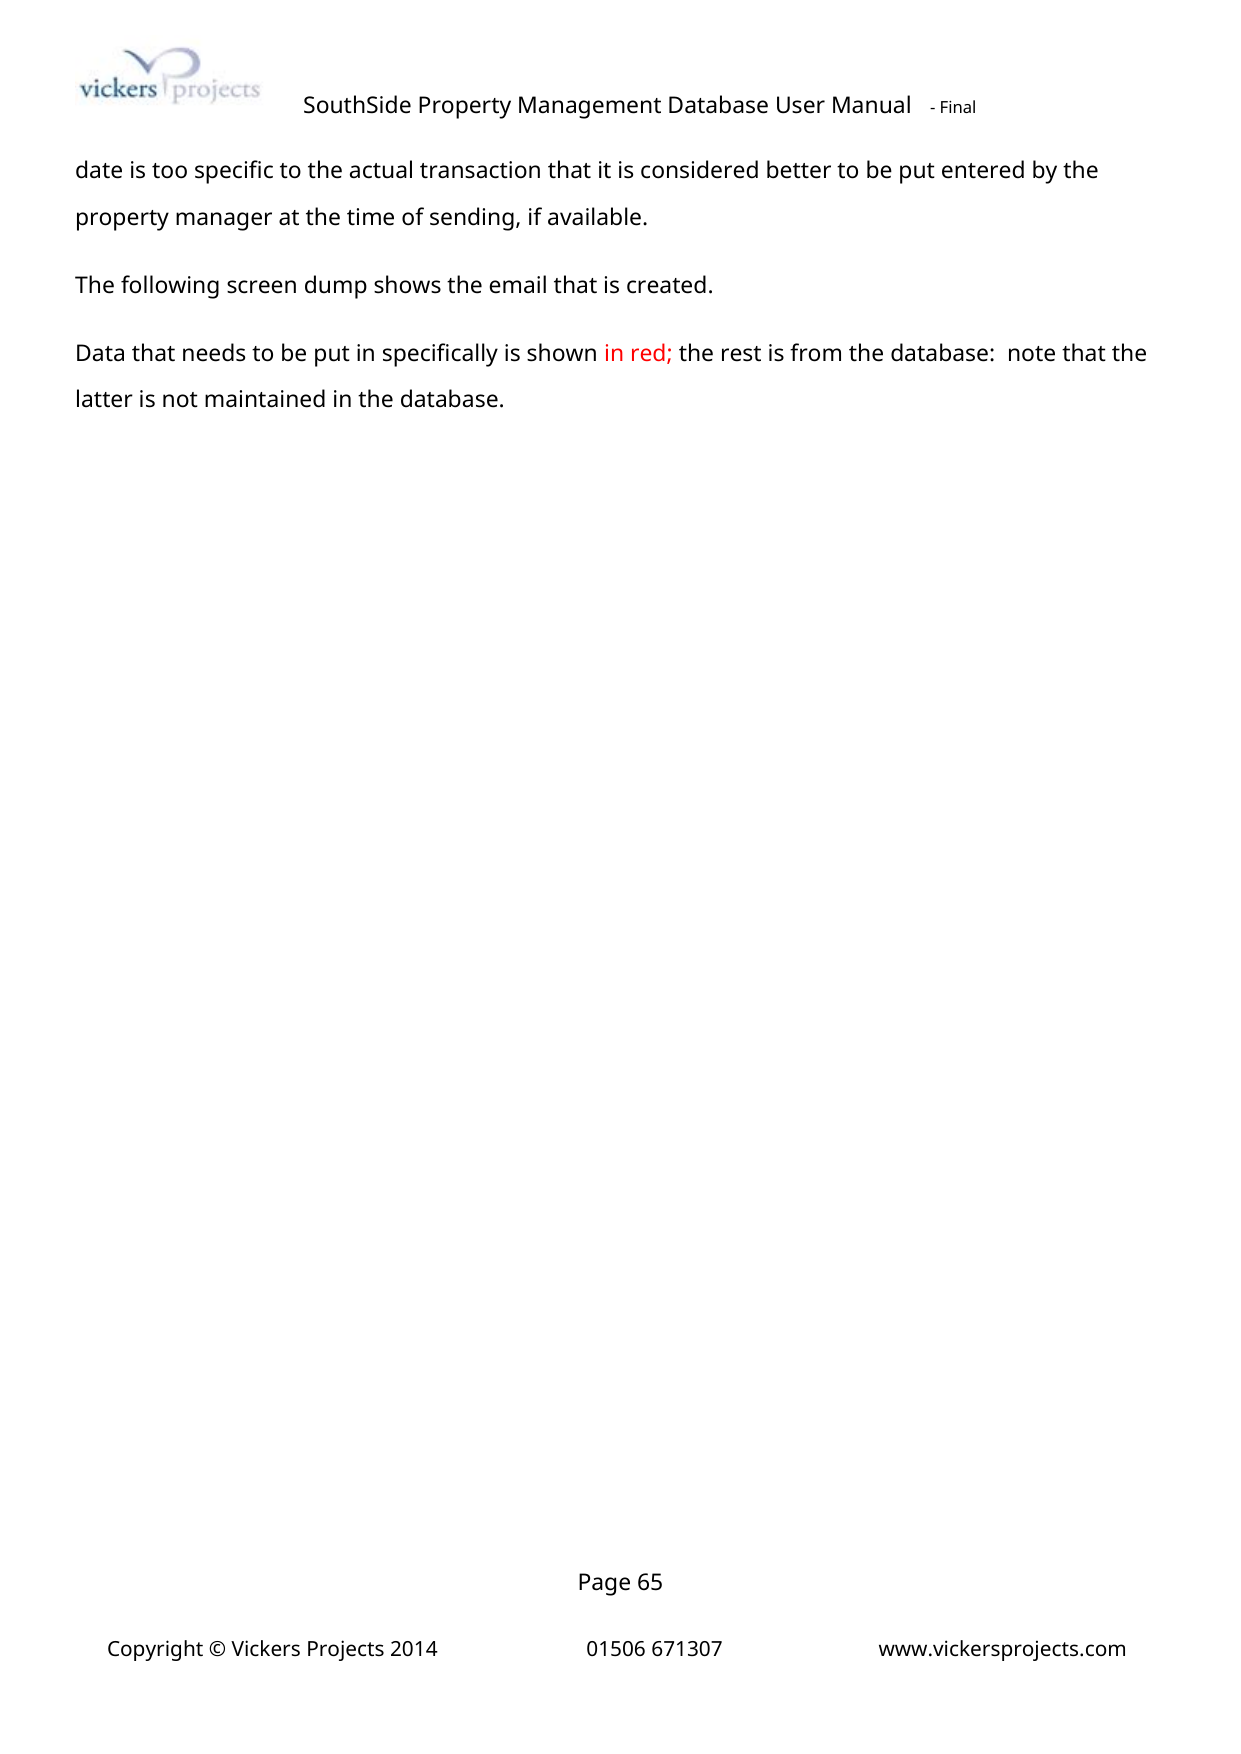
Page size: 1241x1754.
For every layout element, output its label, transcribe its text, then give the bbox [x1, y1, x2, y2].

text The following screen dump shows the email that is created. [75, 269, 1165, 300]
text Data that needs to be put in specifically is shown in red; the rest is from the database: note that the latter is not maintained in the database. [75, 337, 1165, 415]
picture [75, 35, 268, 114]
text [75, 154, 1165, 232]
